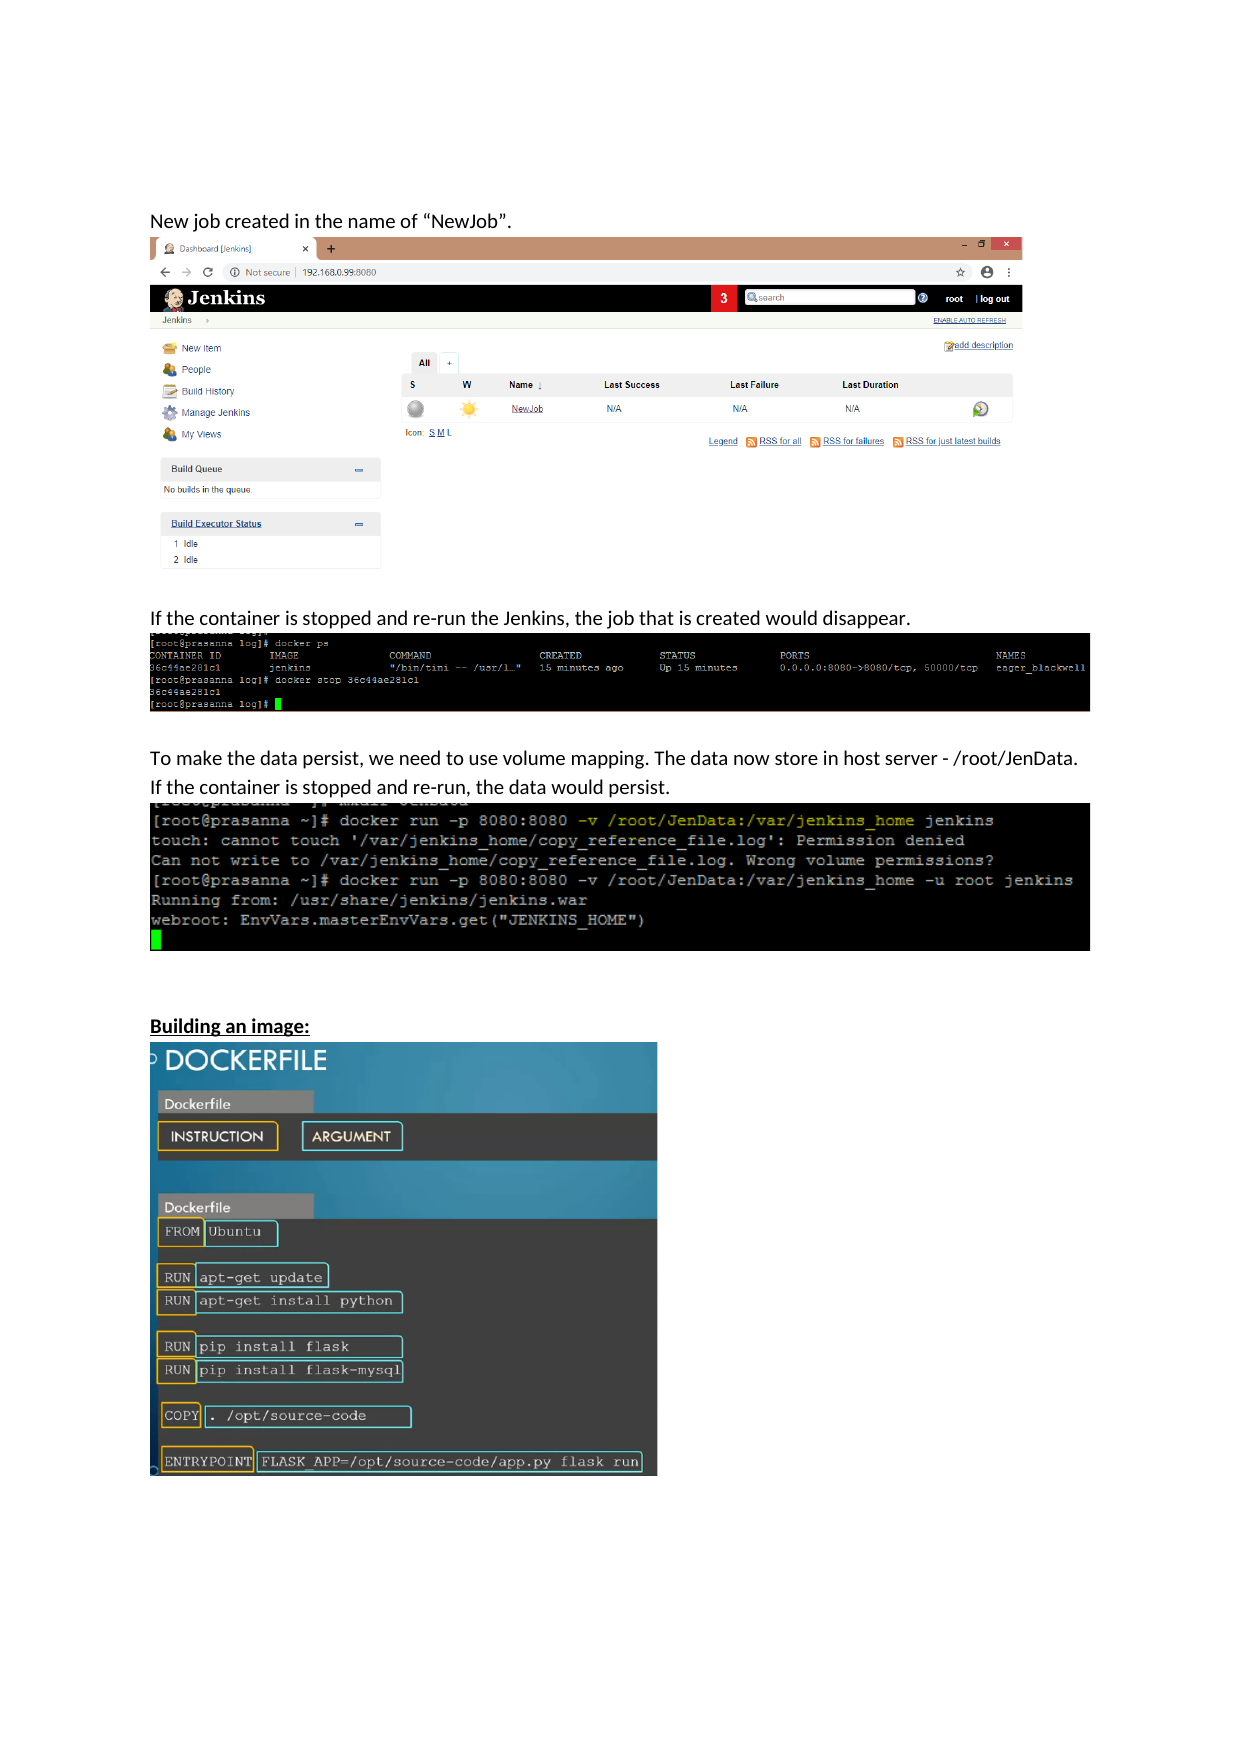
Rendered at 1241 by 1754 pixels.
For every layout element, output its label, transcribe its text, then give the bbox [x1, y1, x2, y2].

text To make the data persist, we need to use volume mapping. The data now store in host server - /root/JenData. If the container is stopped and re-run, the data would persist. [150, 745, 1090, 800]
picture [150, 633, 1091, 712]
text New job created in the name of “NewJob”. [150, 208, 1090, 234]
picture [150, 237, 1023, 572]
picture [150, 1042, 658, 1476]
text Building an image: [150, 1013, 1090, 1039]
picture [150, 803, 1091, 951]
text If the container is stopped and re-run the Jenkins, the job that is created would disappear. [150, 605, 1090, 630]
